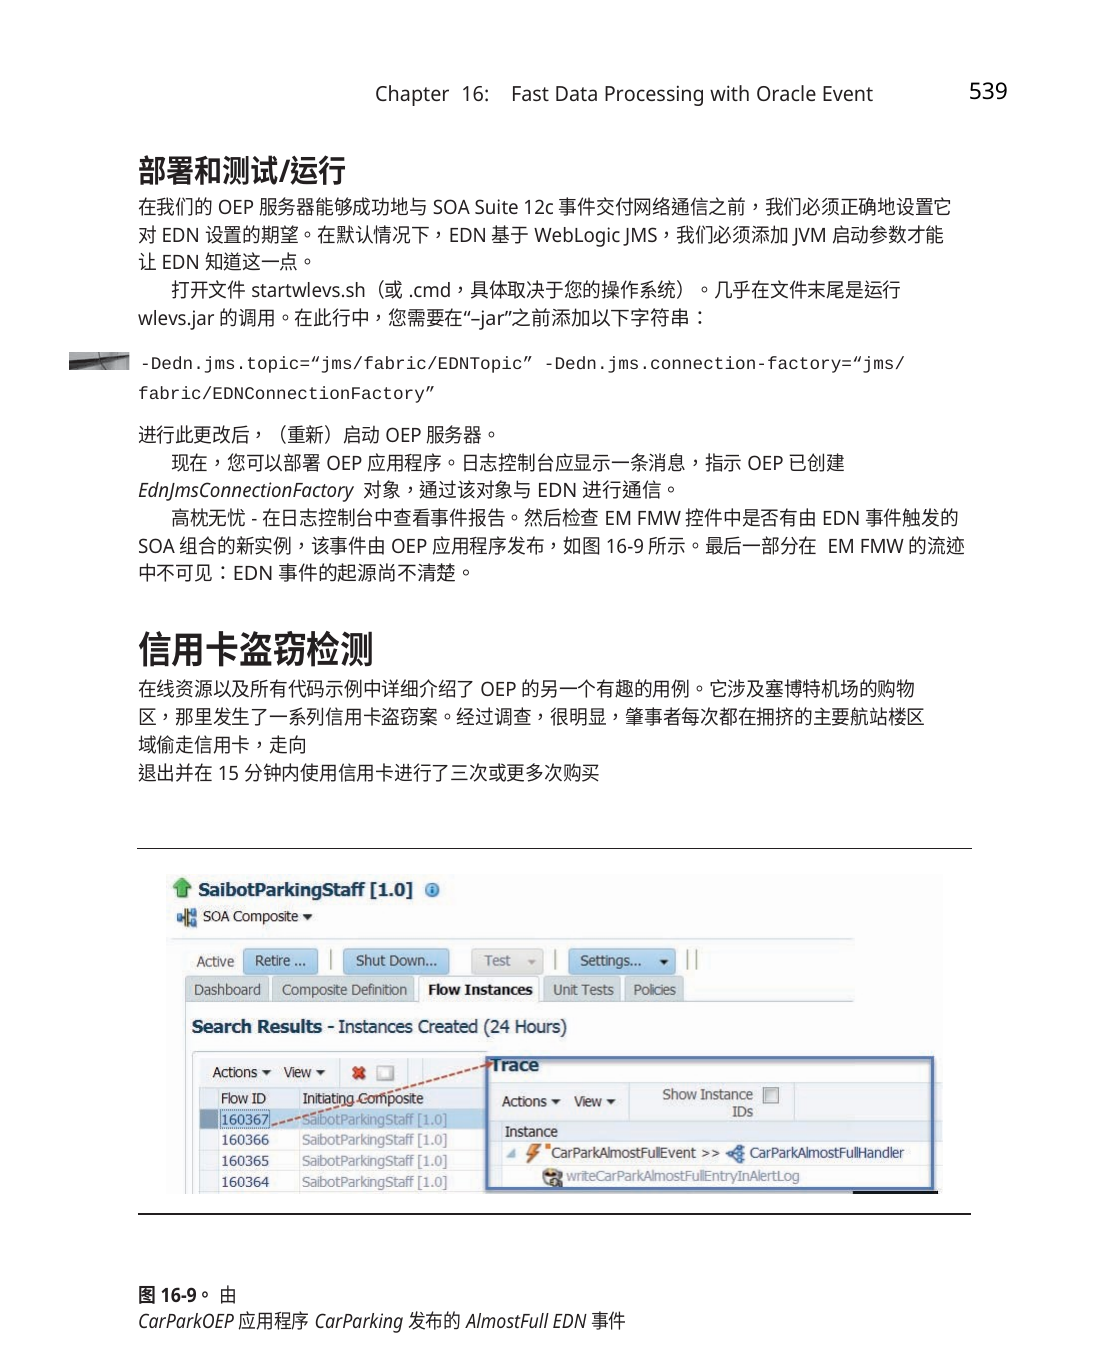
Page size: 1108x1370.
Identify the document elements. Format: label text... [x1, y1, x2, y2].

text 现在，您可以部署 OEP 应用程序。日志控制台应显示一条消息，指示 OEP 已创建 EdnJmsConnectionFactory 对象，通过该对象与 EDN 进行通信。 [138, 449, 917, 503]
text 退出并在 15 分钟内使用信用卡进行了三次或更多次购买 [138, 759, 1107, 786]
text 进行此更改后，（重新）启动 OEP 服务器。 [138, 422, 1107, 449]
text -Dedn.jms.topic=“jms/fabric/EDNTopic” -Dedn.jms.connection-factory=“jms/ fabric/EDNConnectionFactory” [69, 352, 905, 405]
text 图 16-9。 由 [138, 1284, 1107, 1307]
picture [166, 874, 943, 1194]
text CarParkOEP 应用程序 CarParking 发布的 AlmostFull EDN 事件 [138, 1307, 1107, 1334]
subtitle 部署和测试/运行 [138, 149, 1107, 192]
subtitle 信用卡盗窃检测 [138, 624, 1107, 675]
picture [69, 352, 130, 370]
text 在线资源以及所有代码示例中详细介绍了 OEP 的另一个有趣的用例。它涉及塞博特机场的购物区，那里发生了一系列信用卡盗窃案。经过调查，很明显，肇事者每次都在拥挤的主要航站楼区域偷走信用卡，走向 [138, 675, 939, 758]
text 打开文件 startwlevs.sh（或 .cmd，具体取决于您的操作系统）。几乎在文件末尾是运行 wlevs.jar 的调用。在此行中，您需要在“–jar”之前添加以下字符串： [138, 276, 924, 331]
text 在我们的 OEP 服务器能够成功地与 SOA Suite 12c 事件交付网络通信之前，我们必须正确地设置它对 EDN 设置的期望。在默认情况下，EDN 基于 WebLogic JMS，我们必须添加 JVM 启动参数才能让 EDN 知道这一点。 [138, 193, 956, 276]
text 高枕无忧 - 在日志控制台中查看事件报告。然后检查 EM FMW 控件中是否有由 EDN 事件触发的 SOA 组合的新实例，该事件由 OEP 应用程序发布，如图 16-9 所示。最后一部分在 EM FMW 的流迹中不可见：EDN 事件的起源尚不清楚。 [138, 504, 965, 587]
